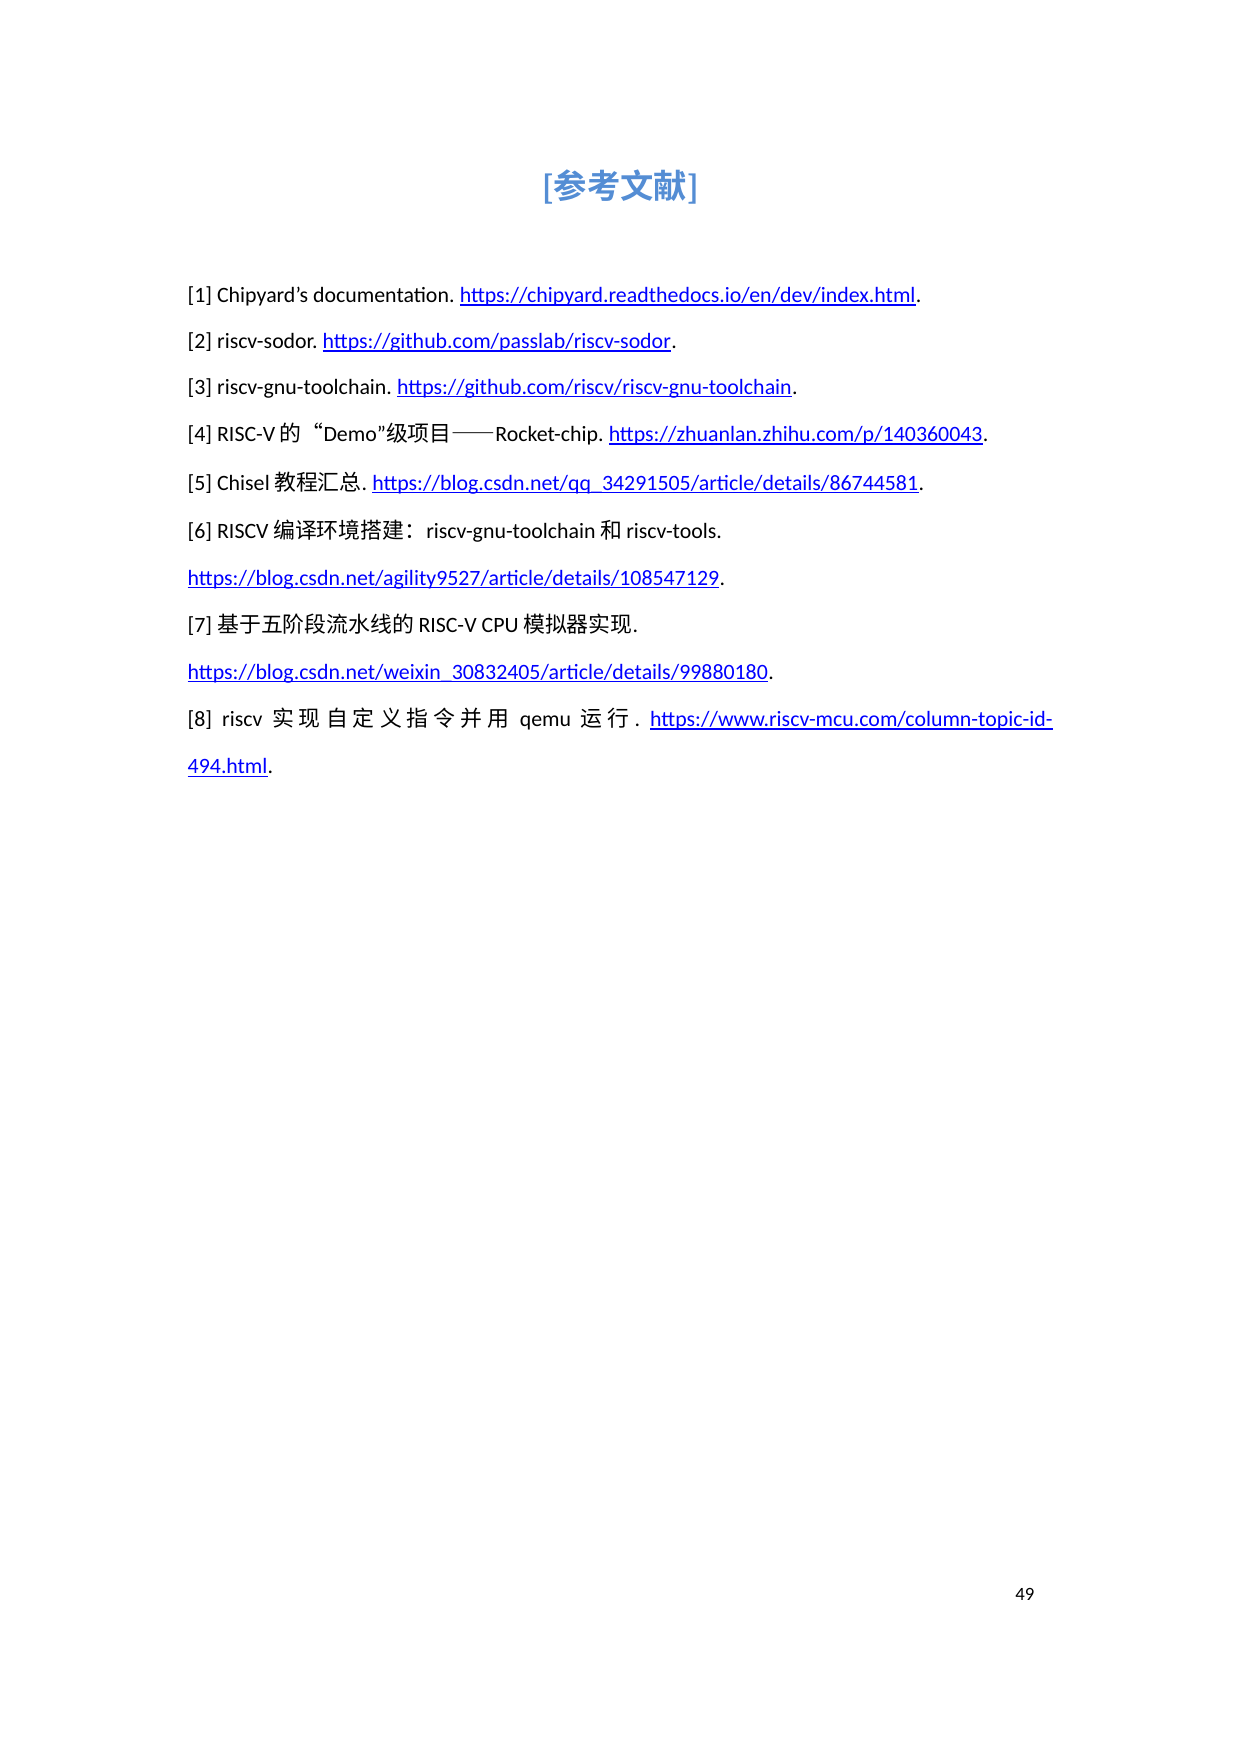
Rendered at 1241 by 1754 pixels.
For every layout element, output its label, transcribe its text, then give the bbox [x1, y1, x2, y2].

text [1] Chipyard’s documentation. https://chipyard.readthedocs.io/en/dev/index.html. [187, 278, 1053, 311]
text [5] Chisel教程汇总. https://blog.csdn.net/qq_34291505/article/details/86744581. [187, 464, 1053, 497]
text [3] riscv-gnu-toolchain. https://github.com/riscv/riscv-gnu-toolchain. [187, 370, 1053, 403]
text [4] RISC-V的“Demo”级项目——Rocket-chip. https://zhuanlan.zhihu.com/p/140360043. [187, 416, 1053, 448]
text [6] RISCV编译环境搭建：riscv-gnu-toolchain和riscv-tools. [187, 513, 1053, 545]
text [2] riscv-sodor. https://github.com/passlab/riscv-sodor. [187, 324, 1053, 357]
text https://blog.csdn.net/agility9527/article/details/108547129. [187, 561, 1053, 593]
text [8] riscv实现自定义指令并用qemu运行. https://www.riscv-mcu.com/column-topic-id-494.html. [187, 701, 1053, 782]
subtitle [参考文献] [187, 151, 1053, 216]
text [7] 基于五阶段流水线的RISC-V CPU模拟器实现. [187, 607, 1053, 639]
text https://blog.csdn.net/weixin_30832405/article/details/99880180. [187, 655, 1053, 688]
